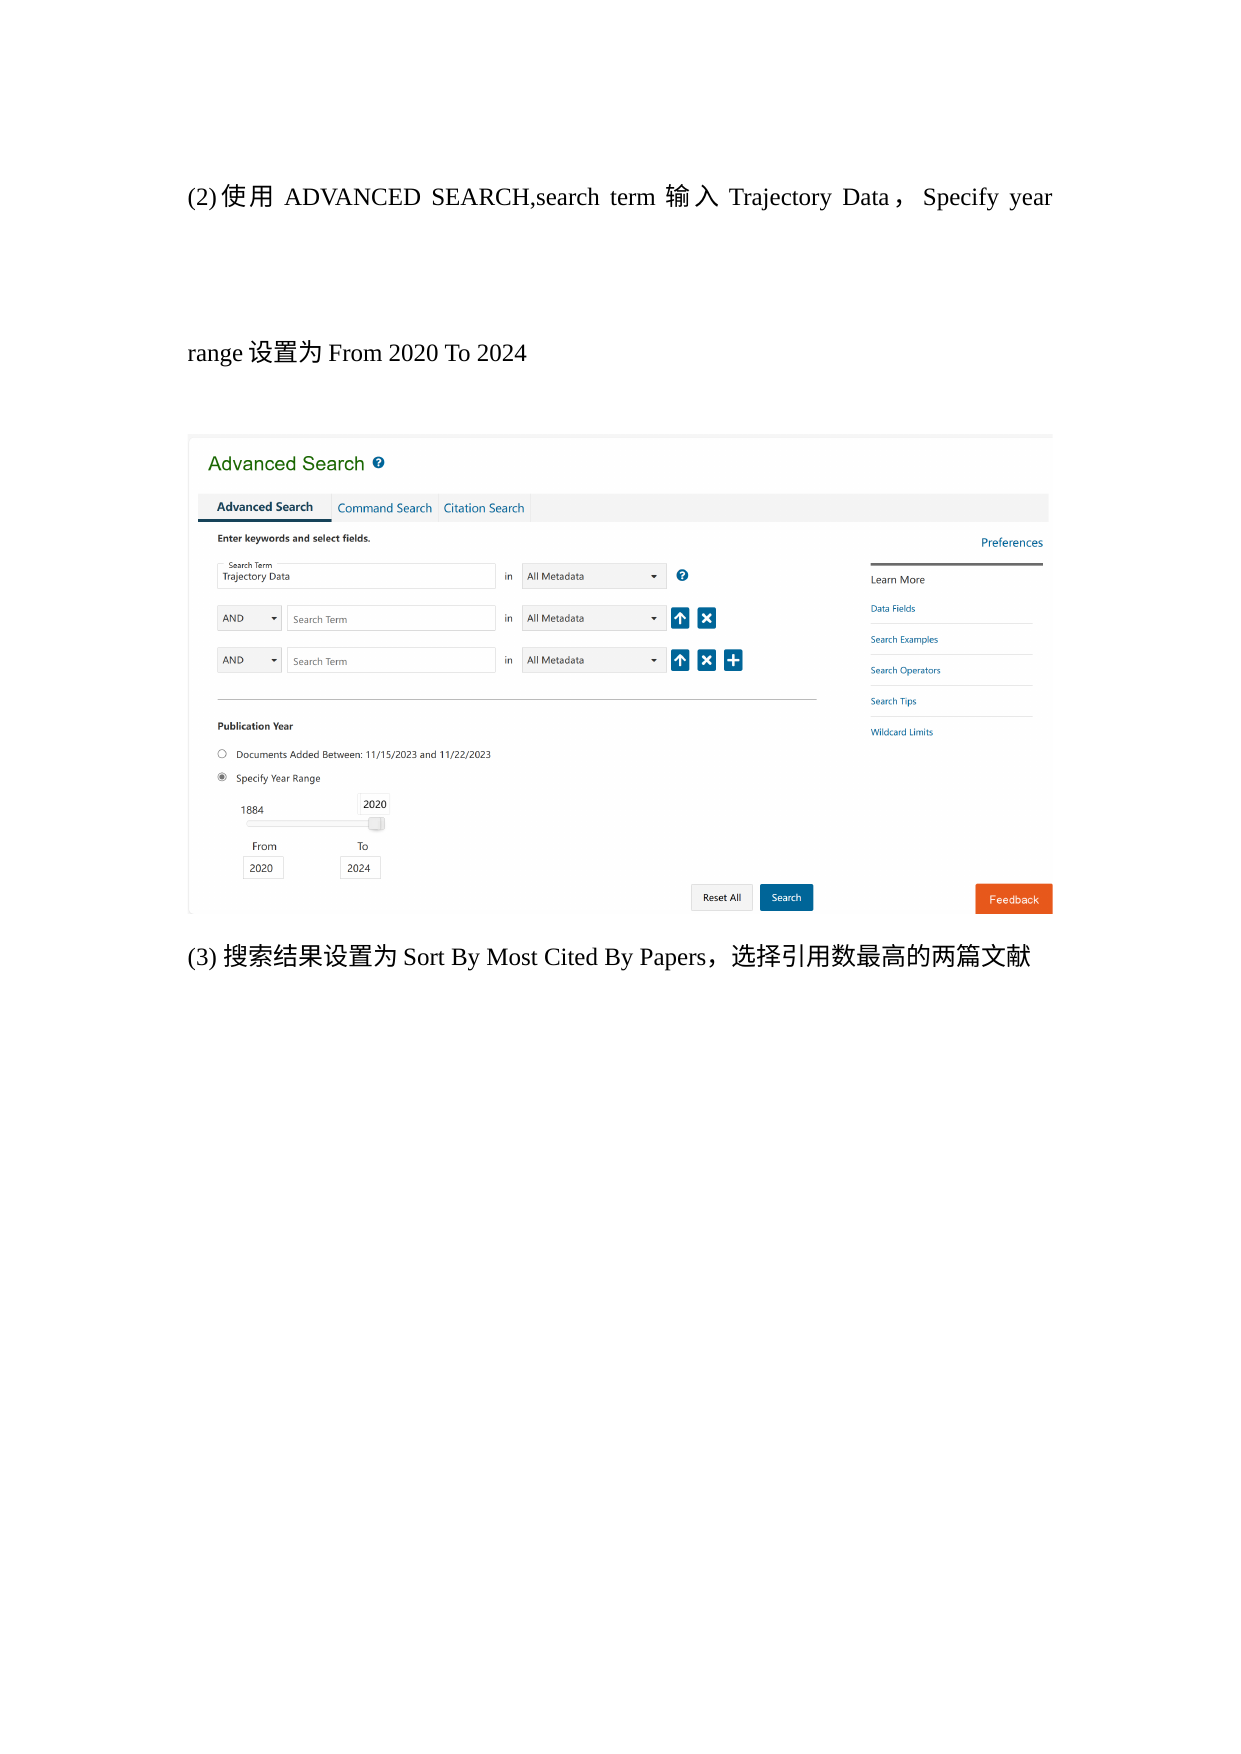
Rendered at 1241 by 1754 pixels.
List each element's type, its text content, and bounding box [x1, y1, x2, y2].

picture [187, 434, 1053, 914]
subtitle (2)使用ADVANCED SEARCH,search term输入Trajectory Data，Specify year range设置为From 2020 To 2024 [187, 162, 1053, 383]
text (3) 搜索结果设置为Sort By Most Cited By Papers，选择引用数最高的两篇文献 [187, 922, 1053, 987]
